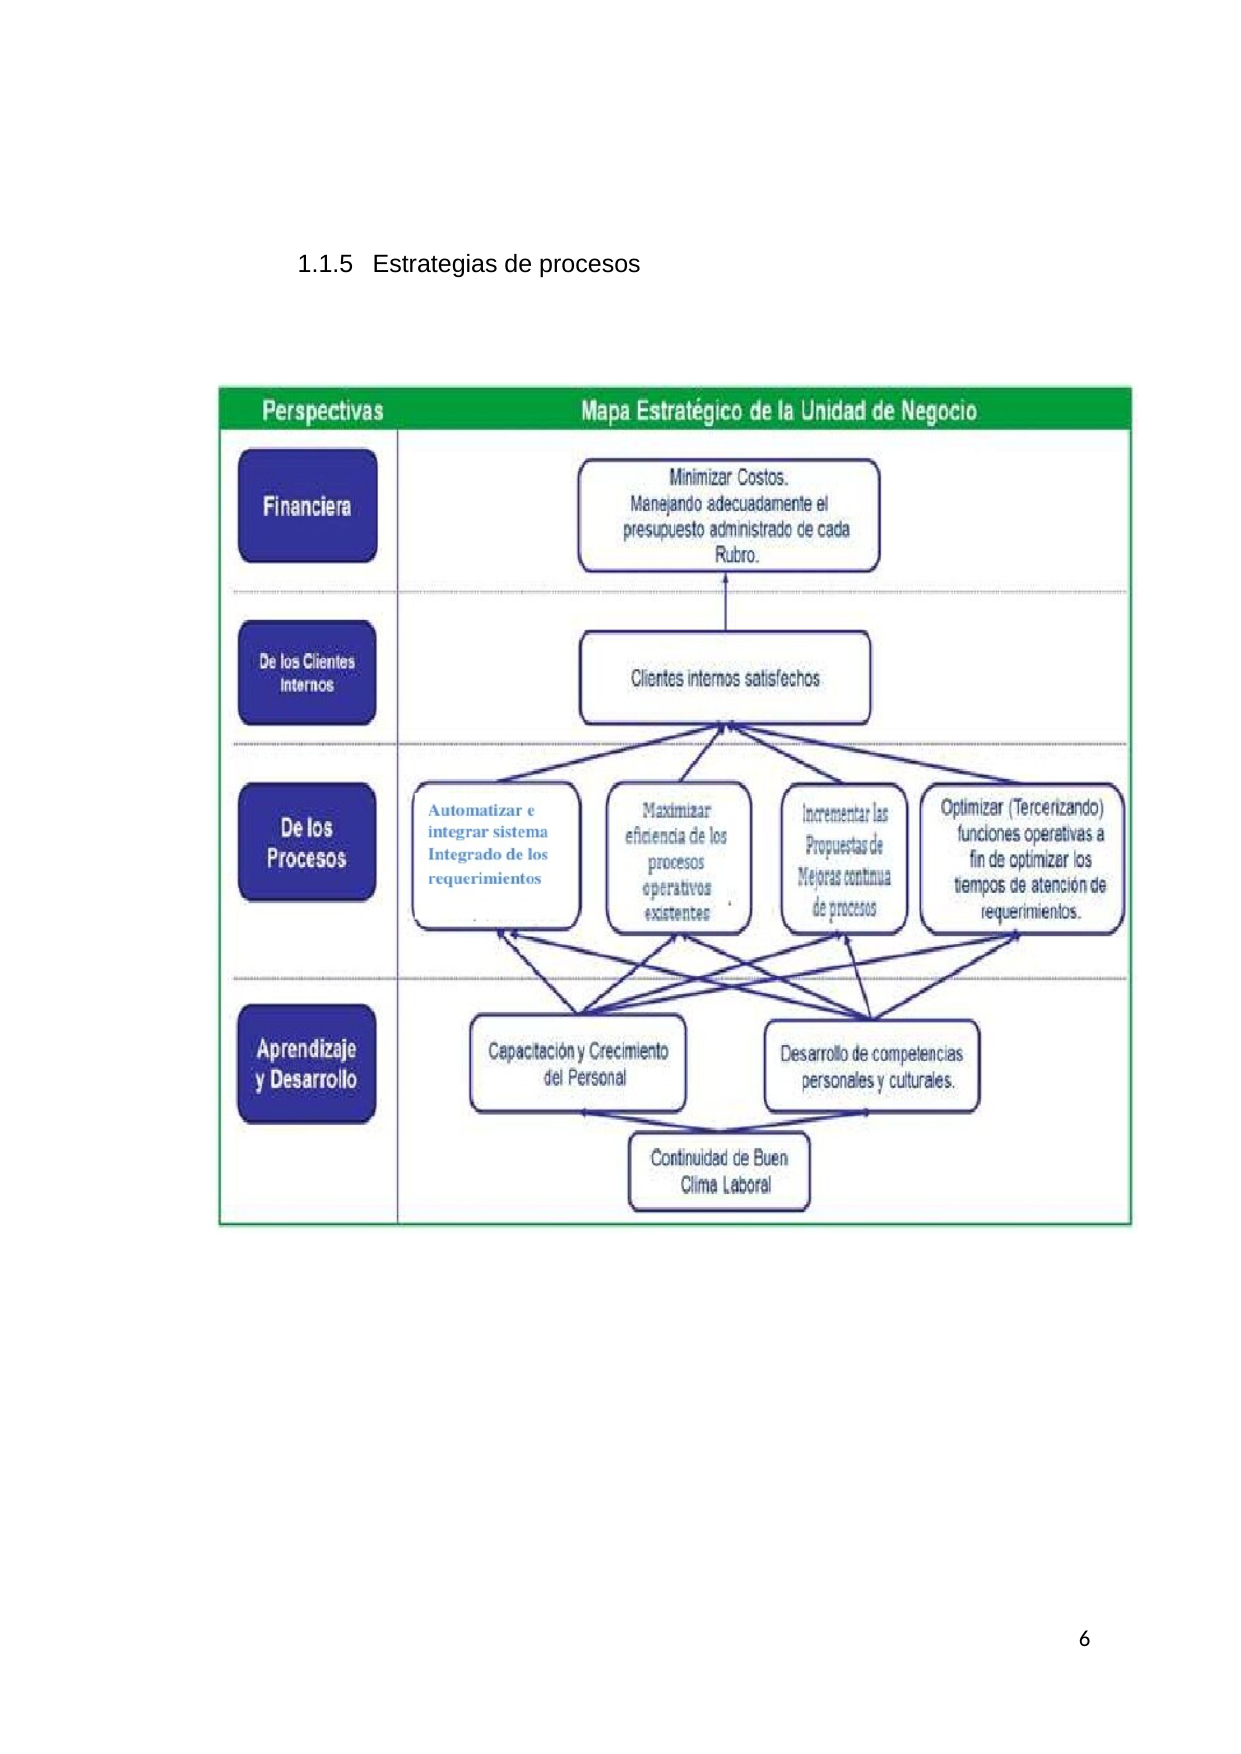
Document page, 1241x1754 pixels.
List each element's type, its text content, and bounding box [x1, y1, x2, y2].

list Estrategias de procesos [297, 249, 1090, 278]
picture [210, 382, 1138, 1234]
